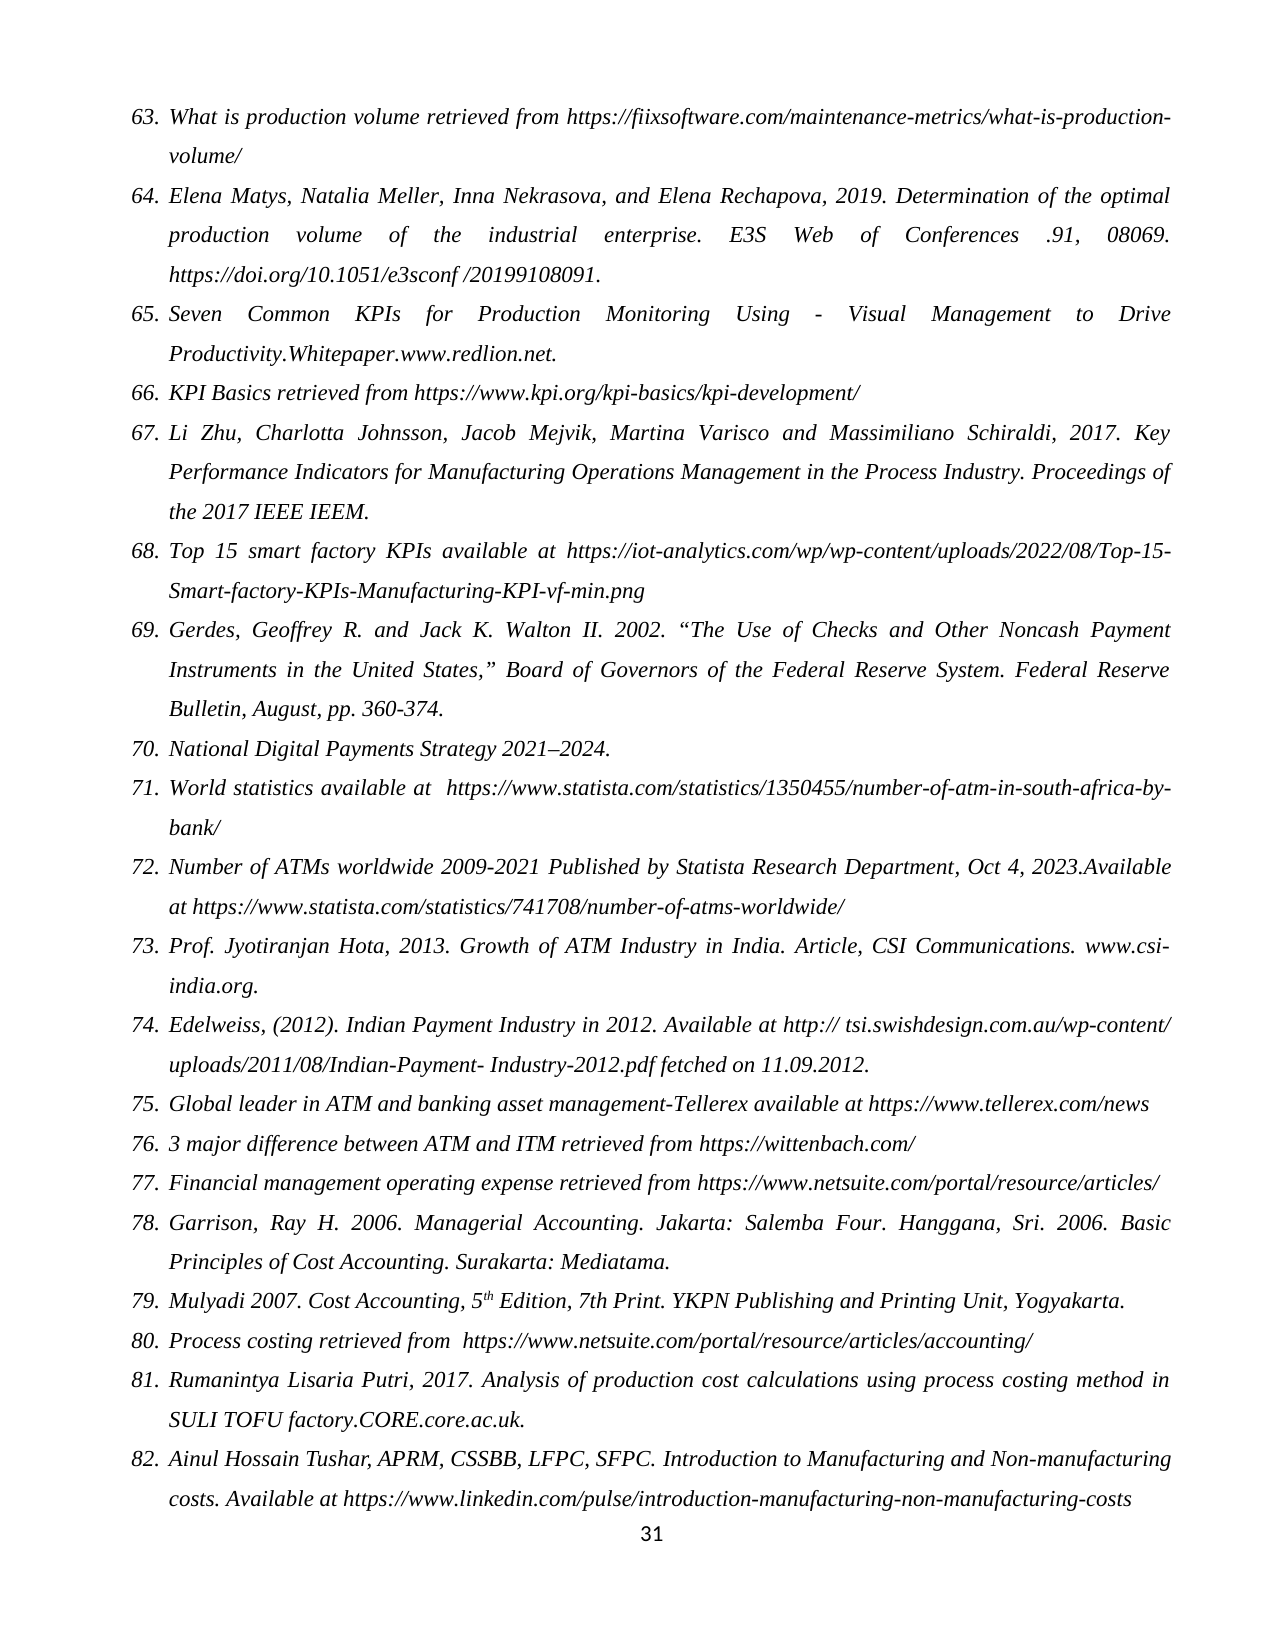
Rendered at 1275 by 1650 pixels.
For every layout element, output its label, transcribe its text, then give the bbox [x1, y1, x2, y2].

list Top 15 smart factory KPIs available at https://iot-analytics.com/wp/wp-content/uploads/2022/08/Top-15-Smart-factory-KPIs-Manufacturing-KPI-vf-min.png [131, 537, 1172, 603]
list Garrison, Ray H. 2006. Managerial Accounting. Jakarta: Salemba Four. Hanggana, Sri. 2006. Basic Principles of Cost Accounting. Surakarta: Mediatama. [131, 1208, 1172, 1274]
list Elena Matys, Natalia Meller, Inna Nekrasova, and Elena Rechapova, 2019. Determination of the optimal production volume of the industrial enterprise. E3S Web of Conferences .91, 08069. https://doi.org/10.1051/e3sconf /20199108091. [131, 182, 1172, 287]
list Li Zhu, Charlotta Johnsson, Jacob Mejvik, Martina Varisco and Massimiliano Schiraldi, 2017. Key Performance Indicators for Manufacturing Operations Management in the Process Industry. Proceedings of the 2017 IEEE IEEM. [131, 419, 1172, 524]
list Financial management operating expense retrieved from https://www.netsuite.com/portal/resource/articles/ [131, 1169, 1172, 1195]
list Gerdes, Geoffrey R. and Jack K. Walton II. 2002. “The Use of Checks and Other Noncash Payment Instruments in the United States,” Board of Governors of the Federal Reserve System. Federal Reserve Bulletin, August, pp. 360-374. [131, 616, 1172, 722]
list KPI Basics retrieved from https://www.kpi.org/kpi-basics/kpi-development/ [131, 379, 1172, 406]
list Edelweiss, (2012). Indian Payment Industry in 2012. Available at http:// tsi.swishdesign.com.au/wp-content/ uploads/2011/08/Indian-Payment- Industry-2012.pdf fetched on 11.09.2012. [131, 1011, 1172, 1077]
list World statistics available at https://www.statista.com/statistics/1350455/number-of-atm-in-south-africa-by-bank/ [131, 774, 1172, 840]
list Mulyadi 2007. Cost Accounting, 5th Edition, 7th Print. YKPN Publishing and Printing Unit, Yogyakarta. [131, 1287, 1172, 1314]
list Seven Common KPIs for Production Monitoring Using - Visual Management to Drive Productivity.Whitepaper.www.redlion.net. [131, 301, 1172, 366]
list Prof. Jyotiranjan Hota, 2013. Growth of ATM Industry in India. Article, CSI Communications. www.csi-india.org. [131, 932, 1172, 998]
list What is production volume retrieved from https://fiixsoftware.com/maintenance-metrics/what-is-production-volume/ [131, 103, 1172, 169]
list National Digital Payments Strategy 2021–2024. [131, 735, 1172, 761]
list 3 major difference between ATM and ITM retrieved from https://wittenbach.com/ [131, 1129, 1172, 1156]
list Rumanintya Lisaria Putri, 2017. Analysis of production cost calculations using process costing method in SULI TOFU factory.CORE.core.ac.uk. [131, 1366, 1172, 1432]
list Number of ATMs worldwide 2009-2021 Published by Statista Research Department, Oct 4, 2023.Available at https://www.statista.com/statistics/741708/number-of-atms-worldwide/ [131, 853, 1172, 919]
list Process costing retrieved from https://www.netsuite.com/portal/resource/articles/accounting/ [131, 1327, 1172, 1353]
list Global leader in ATM and banking asset management-Tellerex available at https://www.tellerex.com/news [131, 1090, 1172, 1116]
list Ainul Hossain Tushar, APRM, CSSBB, LFPC, SFPC. Introduction to Manufacturing and Non-manufacturing costs. Available at https://www.linkedin.com/pulse/introduction-manufacturing-non-manufacturing-costs [131, 1445, 1172, 1511]
